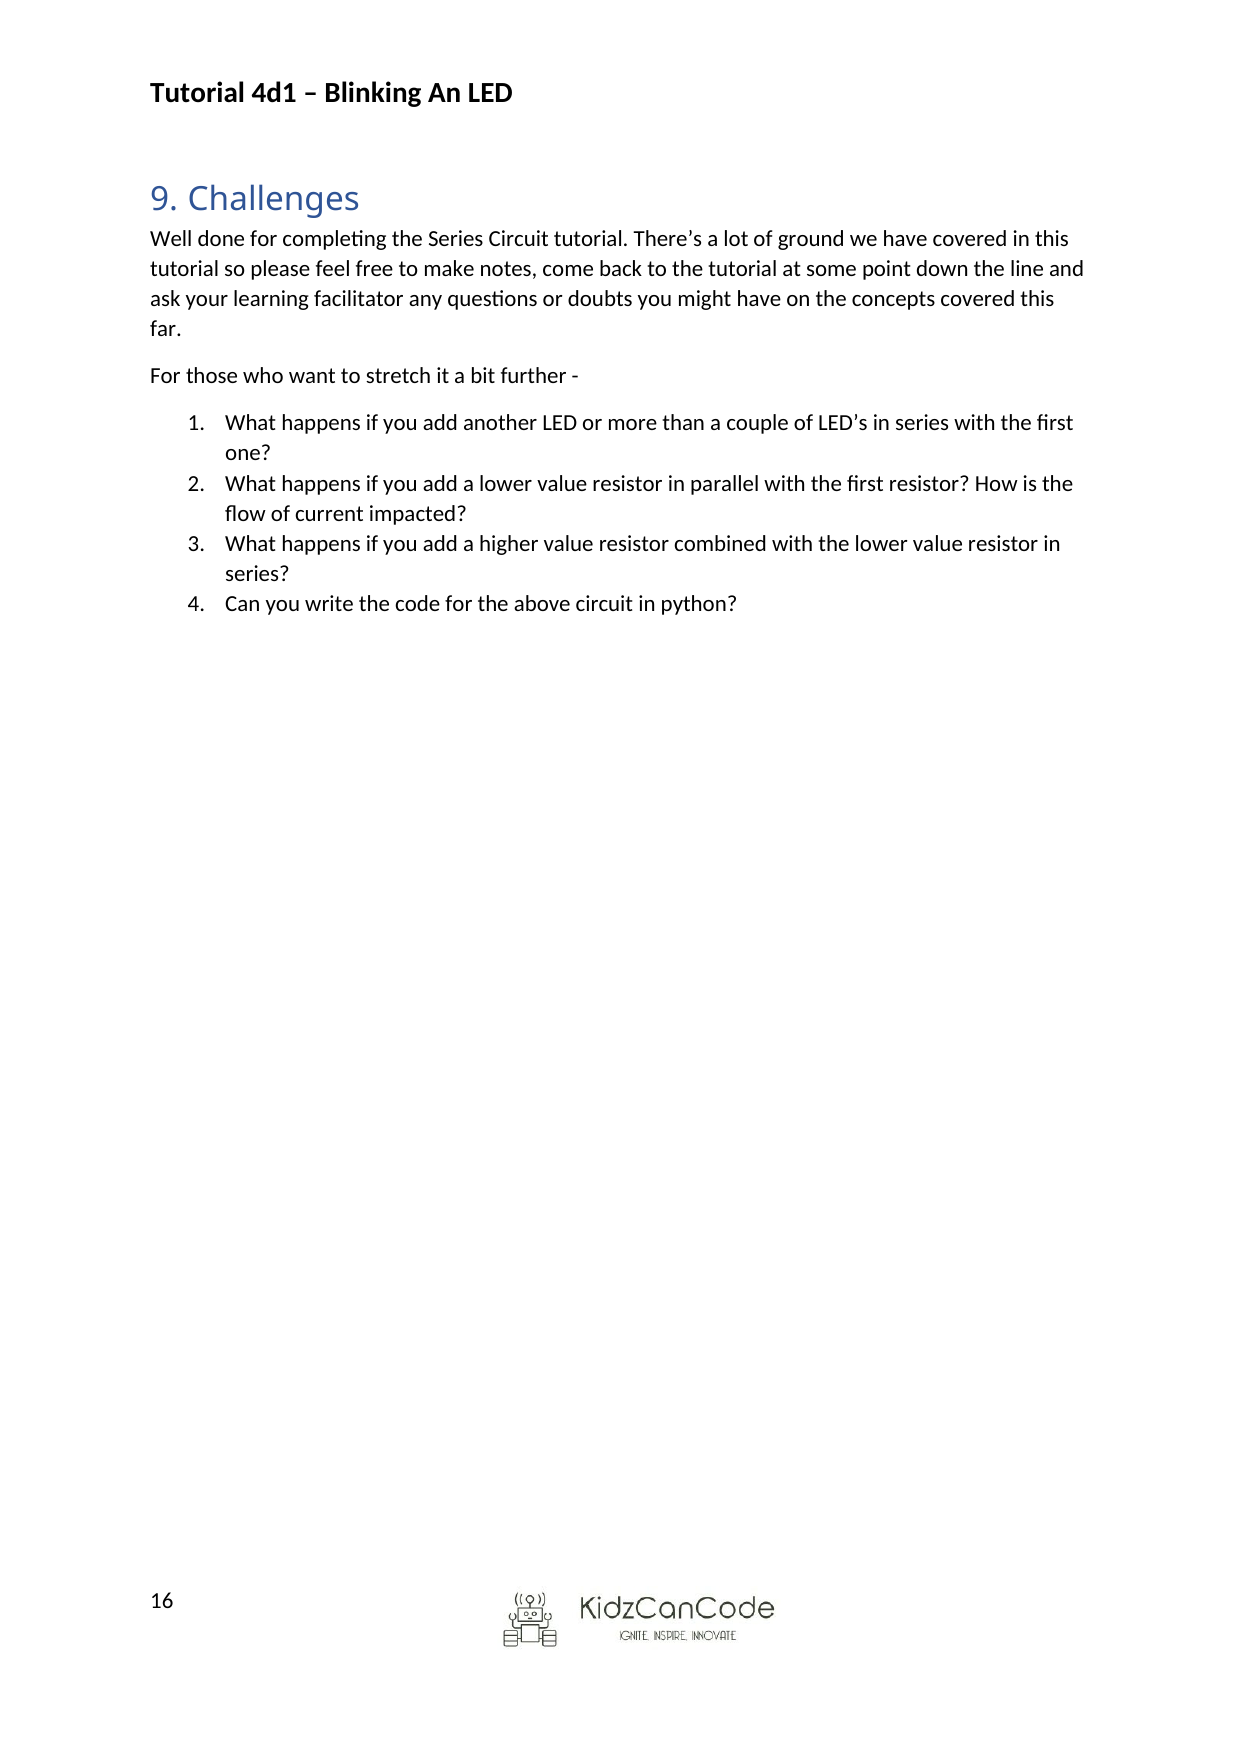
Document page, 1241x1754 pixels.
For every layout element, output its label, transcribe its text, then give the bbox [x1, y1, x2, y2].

text For those who want to stretch it a bit further - [150, 361, 1090, 389]
list What happens if you add another LED or more than a couple of LED’s in series with the first one? [187, 408, 1090, 467]
picture [497, 1586, 781, 1653]
text Well done for completing the Series Circuit tutorial. There’s a lot of ground we have covered in this tutorial so please feel free to make notes, come back to the tutorial at some point down the line and ask your learning facilitator any questions or doubts you might have on the concepts covered this far. [150, 224, 1090, 343]
list Can you write the code for the above circuit in python? [187, 589, 1090, 618]
subtitle Challenges [150, 175, 1090, 220]
list What happens if you add a lower value resistor in parallel with the first resistor? How is the flow of current impacted? [187, 469, 1090, 527]
list What happens if you add a higher value resistor combined with the lower value resistor in series? [187, 529, 1090, 587]
